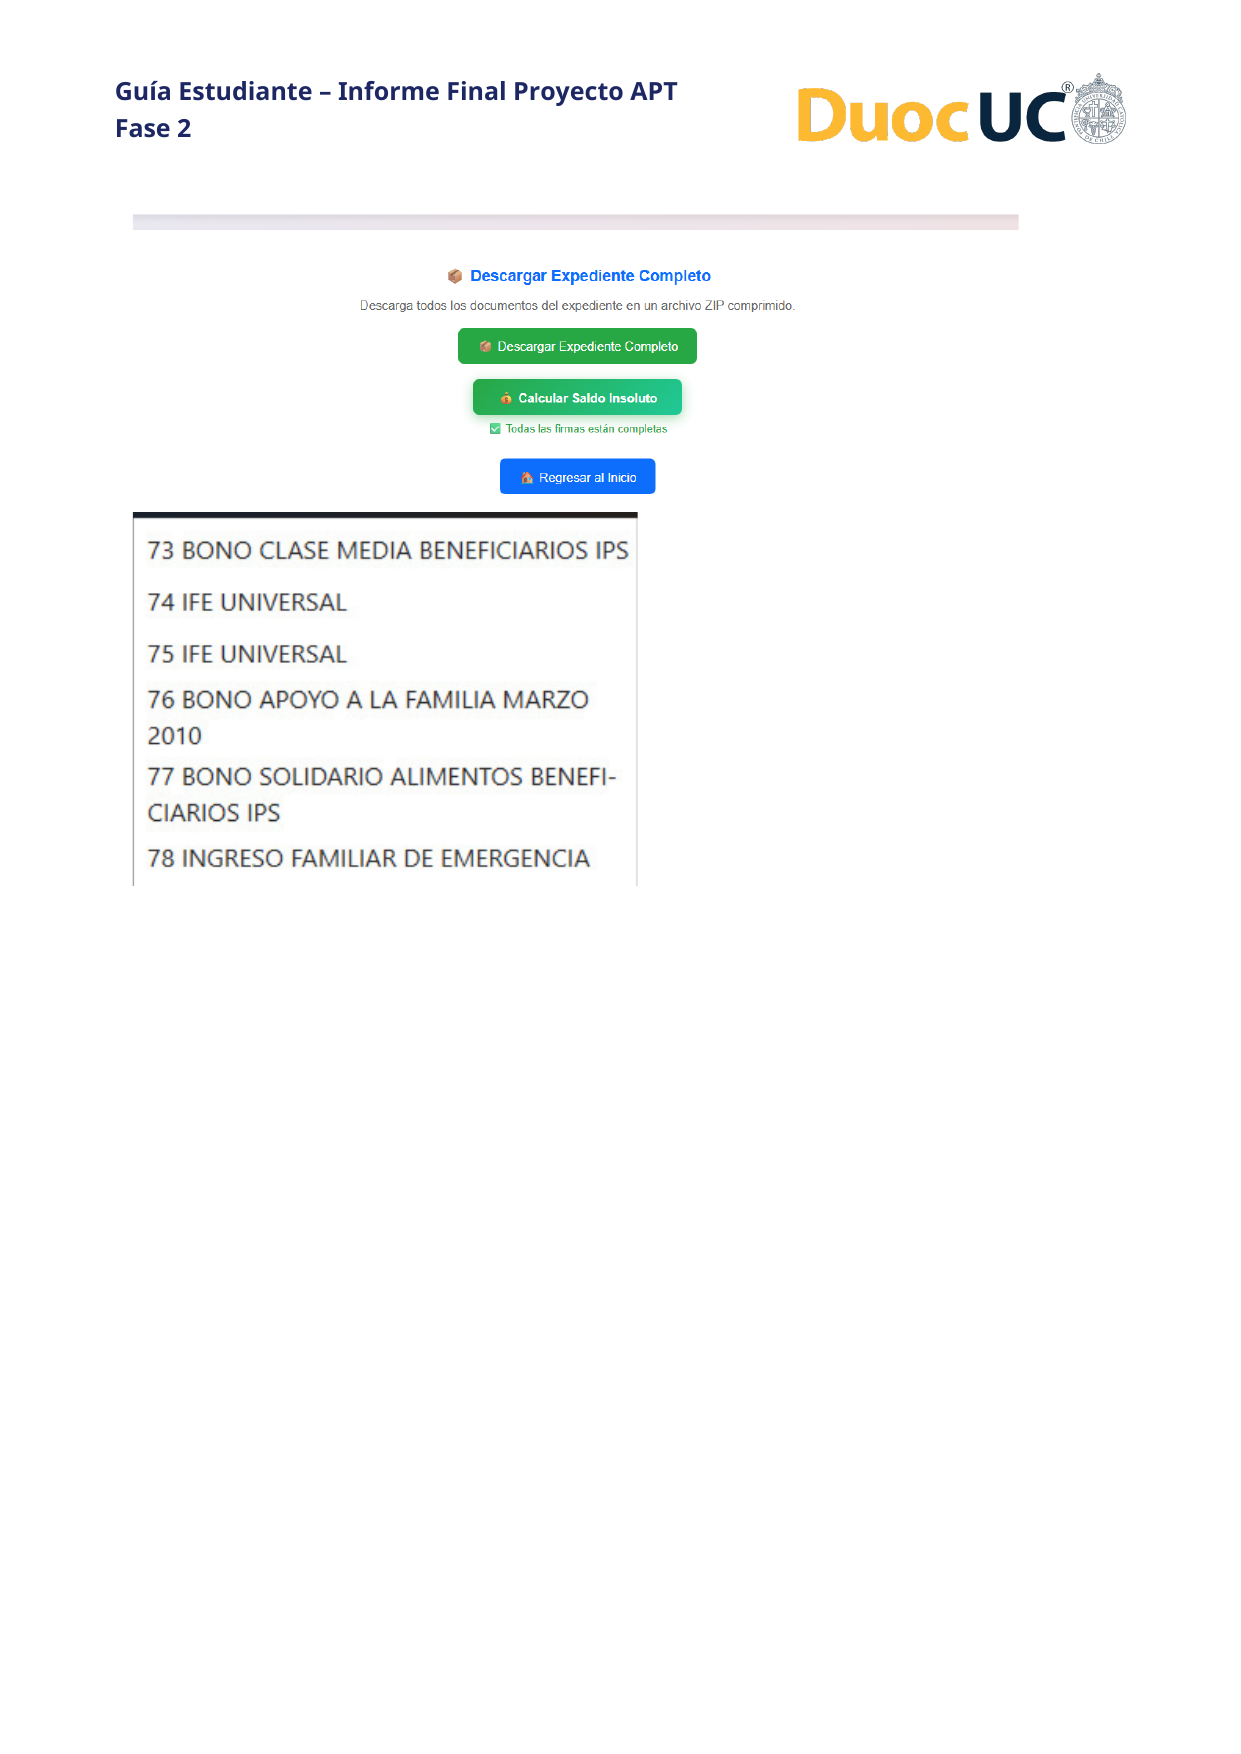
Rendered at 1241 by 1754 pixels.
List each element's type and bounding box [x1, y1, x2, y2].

picture [132, 209, 1019, 509]
picture [132, 512, 638, 886]
picture [798, 73, 1126, 144]
